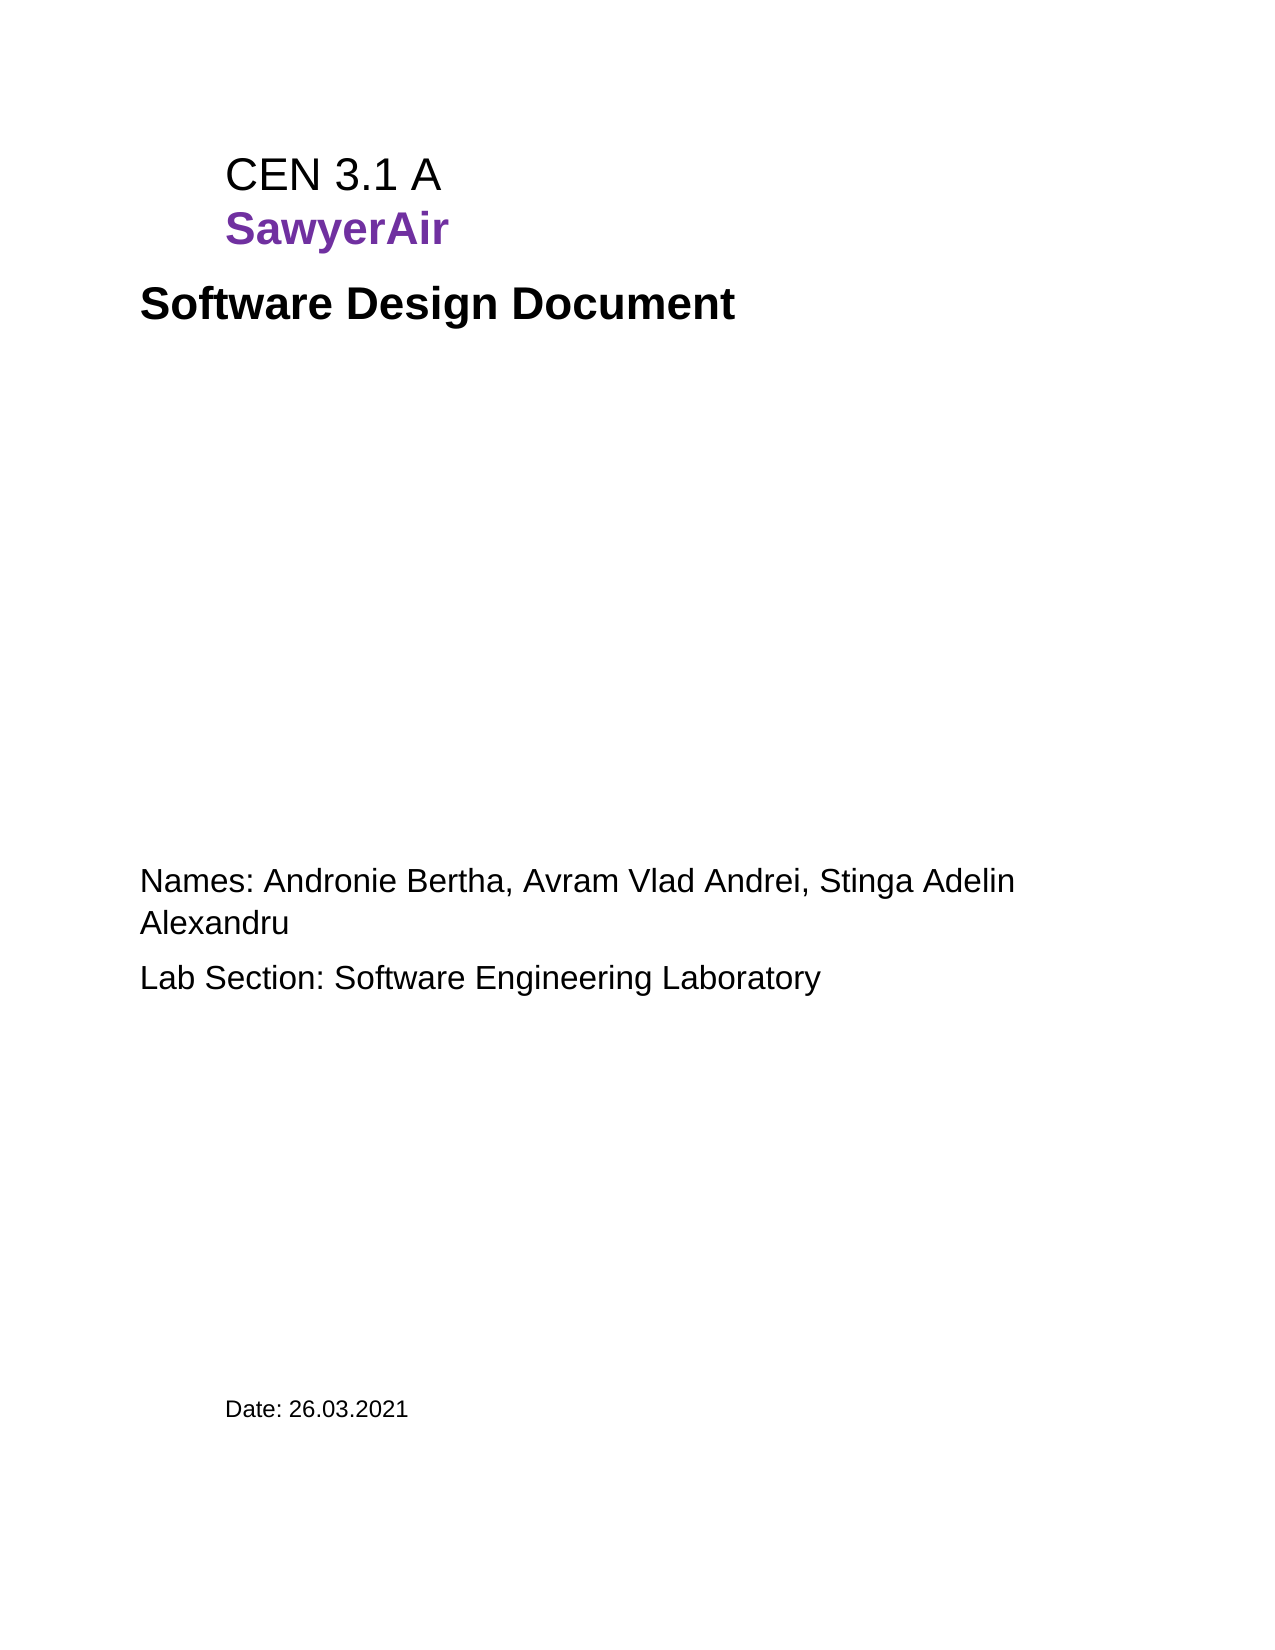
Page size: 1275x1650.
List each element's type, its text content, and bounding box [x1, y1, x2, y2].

subtitle Software Design Document [139, 286, 1137, 327]
text Names: Andronie Bertha, Avram Vlad Andrei, Stinga Adelin Alexandru [139, 861, 1137, 941]
text SawyerAir [225, 211, 1137, 253]
text Lab Section: Software Engineering Laboratory [139, 958, 1137, 996]
text CEN 3.1 A [225, 157, 1137, 199]
text Date: 26.03.2021 [225, 1394, 1137, 1422]
